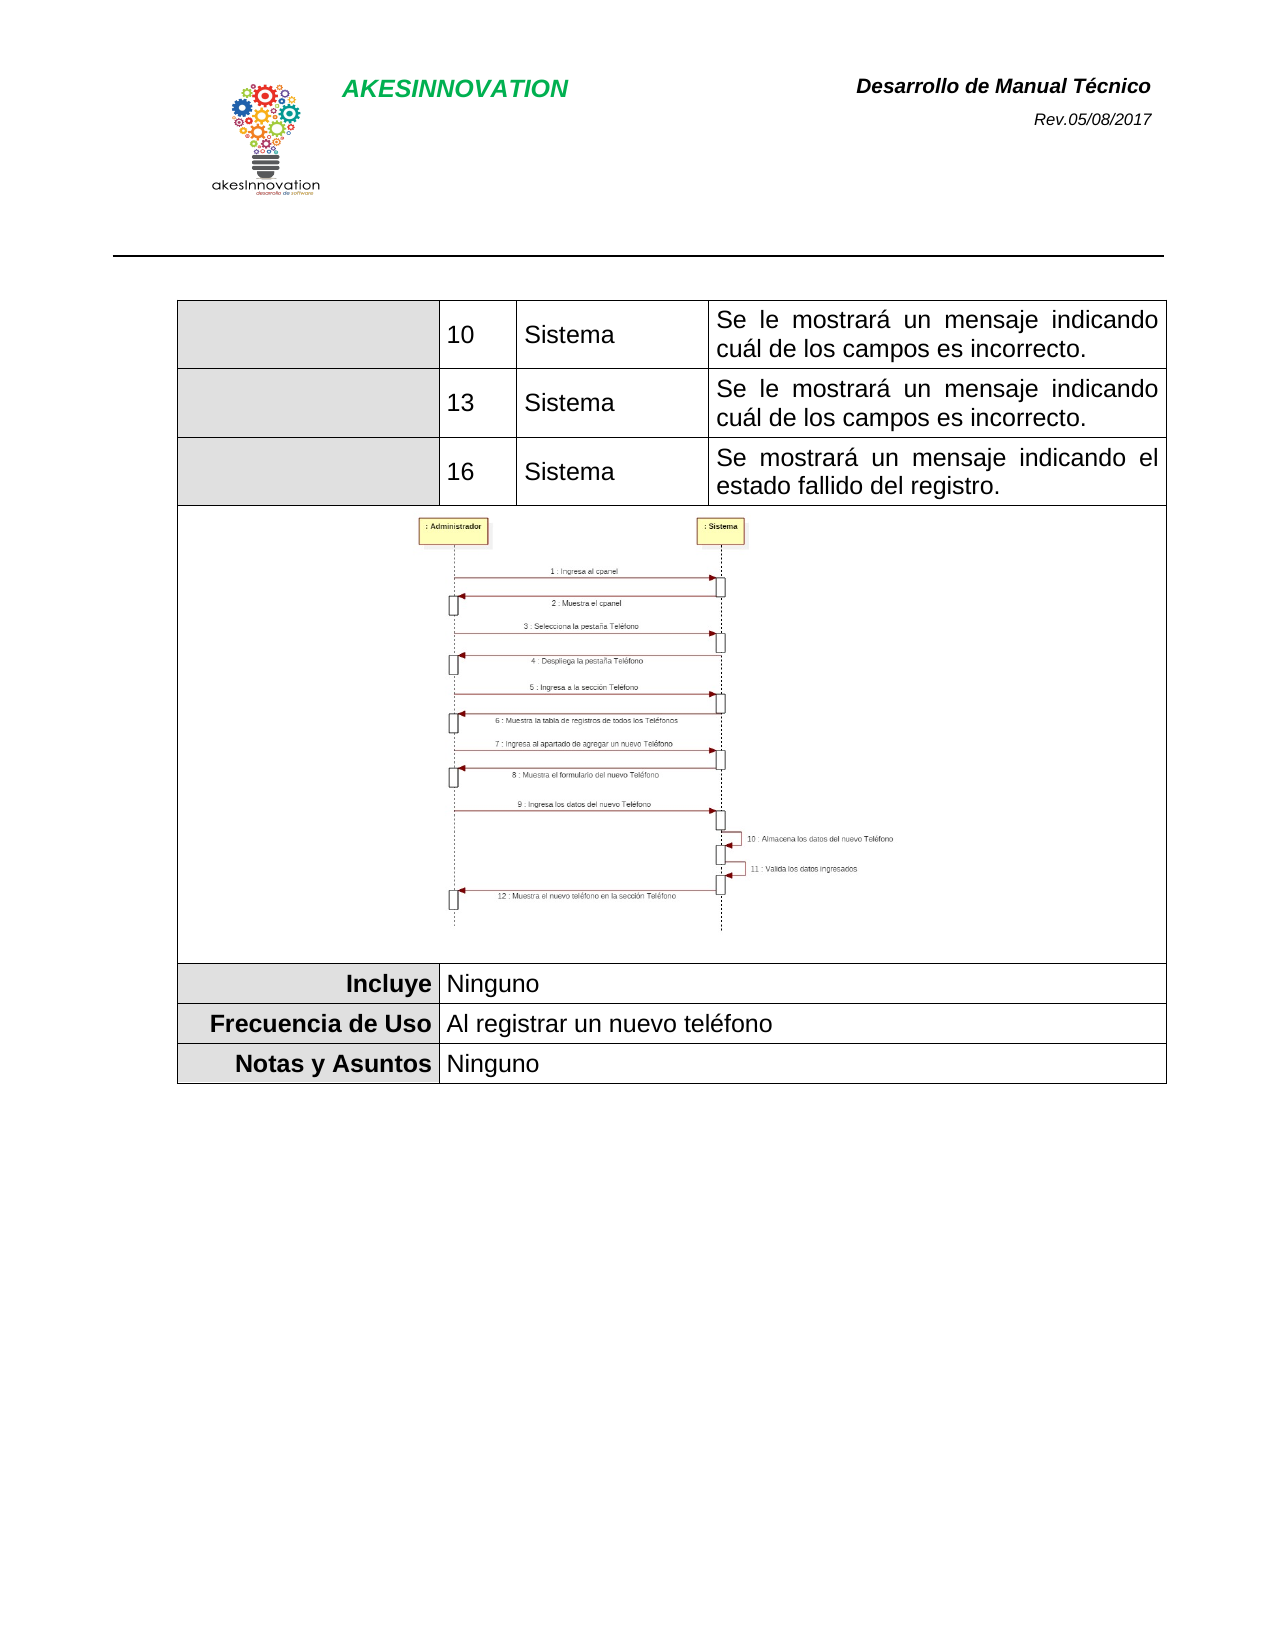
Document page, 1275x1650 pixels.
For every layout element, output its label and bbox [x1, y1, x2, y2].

picture [198, 73, 331, 227]
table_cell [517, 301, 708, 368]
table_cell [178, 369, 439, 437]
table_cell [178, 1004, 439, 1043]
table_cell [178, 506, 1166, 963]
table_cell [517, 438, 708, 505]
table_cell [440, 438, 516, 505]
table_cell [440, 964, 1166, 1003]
picture [412, 511, 932, 958]
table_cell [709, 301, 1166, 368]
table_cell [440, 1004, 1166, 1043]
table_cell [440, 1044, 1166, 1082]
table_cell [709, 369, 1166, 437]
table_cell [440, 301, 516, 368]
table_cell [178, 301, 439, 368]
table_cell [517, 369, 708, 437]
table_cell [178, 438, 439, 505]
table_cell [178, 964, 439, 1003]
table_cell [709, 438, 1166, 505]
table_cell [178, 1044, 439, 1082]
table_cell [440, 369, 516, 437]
